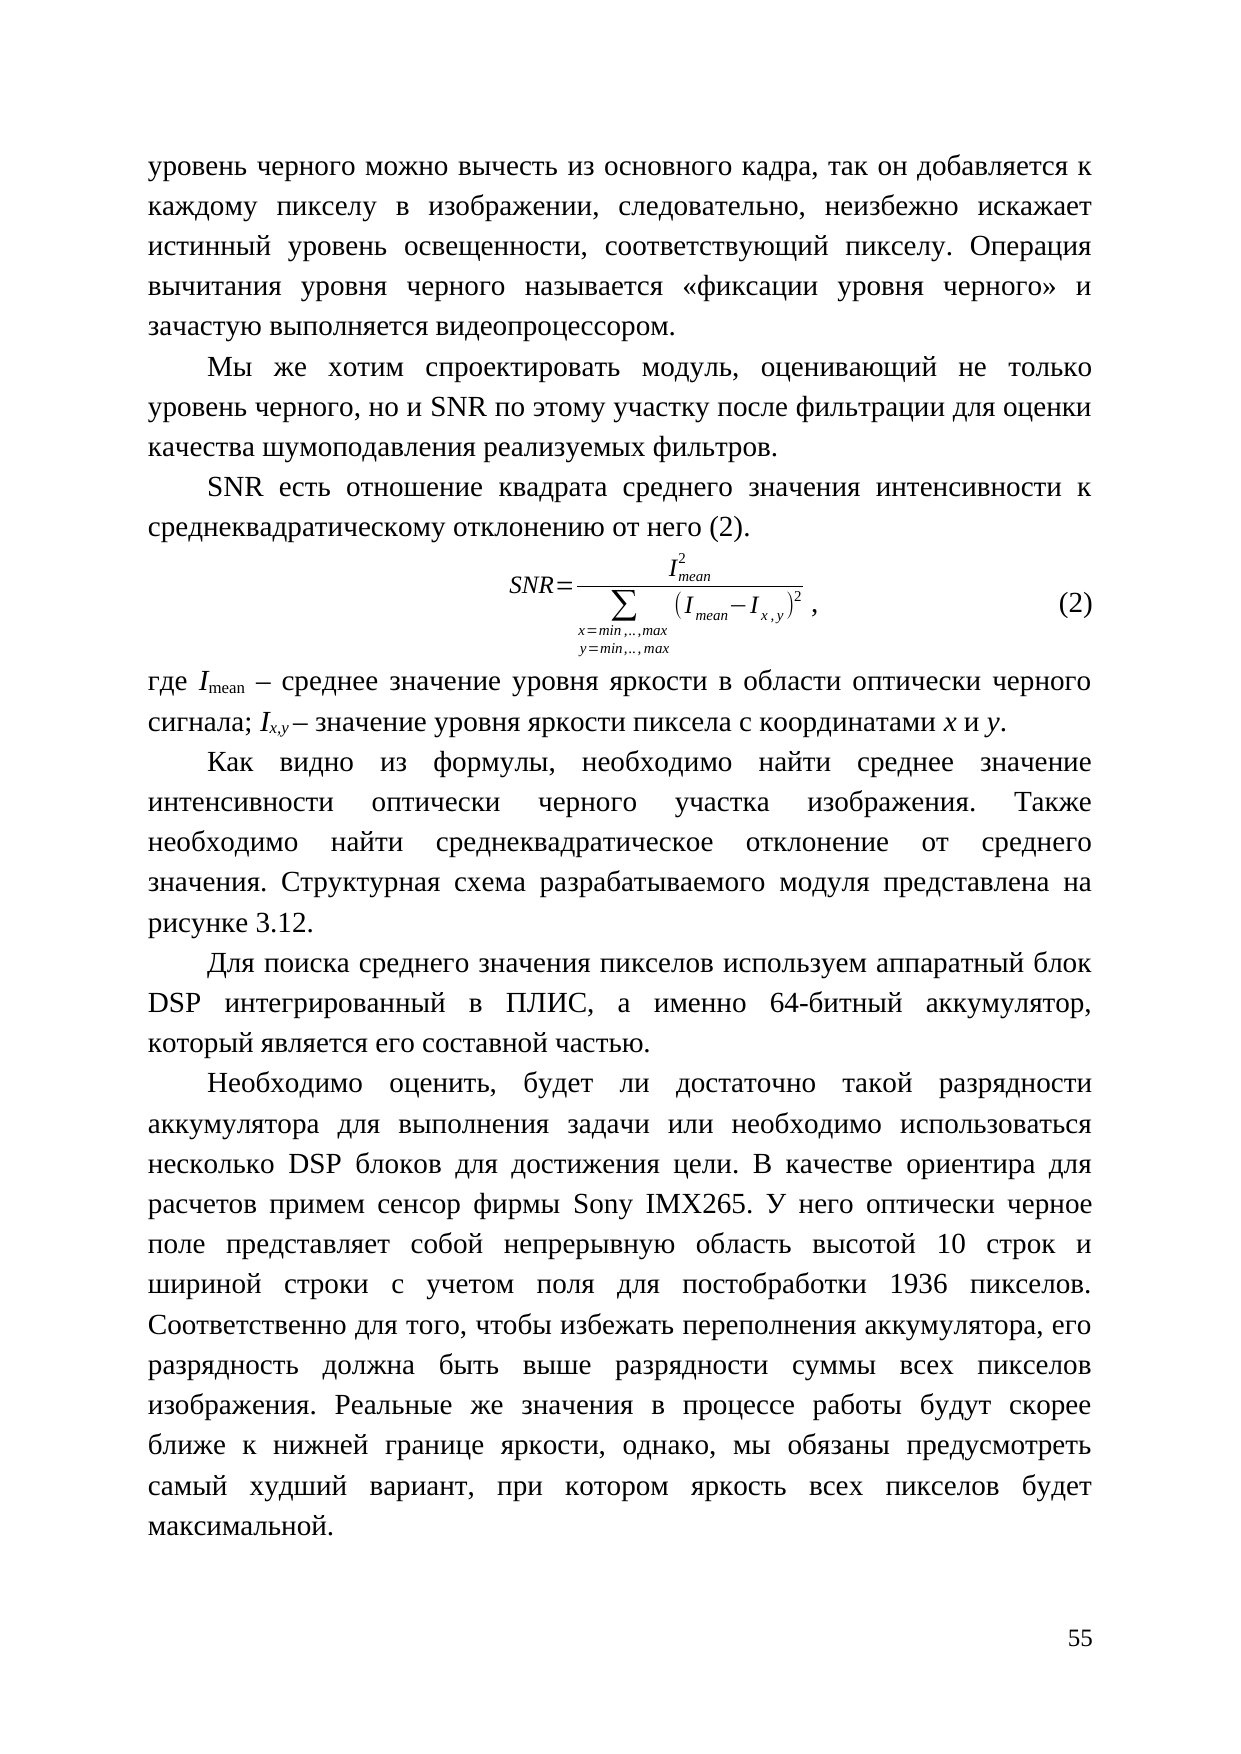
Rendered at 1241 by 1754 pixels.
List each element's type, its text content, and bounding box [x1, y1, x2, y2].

text где Imean – среднее значение уровня яркости в области оптически черного сигнала; Ix,y – значение уровня яркости пиксела с координатами x и y. [148, 663, 1092, 737]
text Мы же хотим спроектировать модуль, оценивающий не только уровень черного, но и SNR по этому участку после фильтрации для оценки качества шумоподавления реализуемых фильтров. [148, 349, 1092, 463]
text Необходимо оценить, будет ли достаточно такой разрядности аккумулятора для выполнения задачи или необходимо использоваться несколько DSP блоков для достижения цели. В качестве ориентира для расчетов примем сенсор фирмы Sony IMX265. У него оптически черное поле представляет собой непрерывную область высотой 10 строк и шириной строки с учетом поля для постобработки 1936 пикселов. Соответственно для того, чтобы избежать переполнения аккумулятора, его разрядность должна быть выше разрядности суммы всех пикселов изображения. Реальные же значения в процессе работы будут скорее ближе к нижней границе яркости, однако, мы обязаны предусмотреть самый худший вариант, при котором яркость всех пикселов будет максимальной. [148, 1066, 1092, 1541]
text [148, 148, 1092, 342]
text Для поиска среднего значения пикселов используем аппаратный блок DSP интегрированный в ПЛИС, а именно 64-битный аккумулятор, который является его составной частью. [148, 945, 1092, 1059]
text Как видно из формулы, необходимо найти среднее значение интенсивности оптически черного участка изображения. Также необходимо найти среднеквадратическое отклонение от среднего значения. Структурная схема разрабатываемого модуля представлена на рисунке 3.12. [148, 744, 1092, 938]
text , (2) [148, 550, 1092, 657]
text SNR есть отношение квадрата среднего значения интенсивности к среднеквадратическому отклонению от него (2). [148, 469, 1092, 543]
